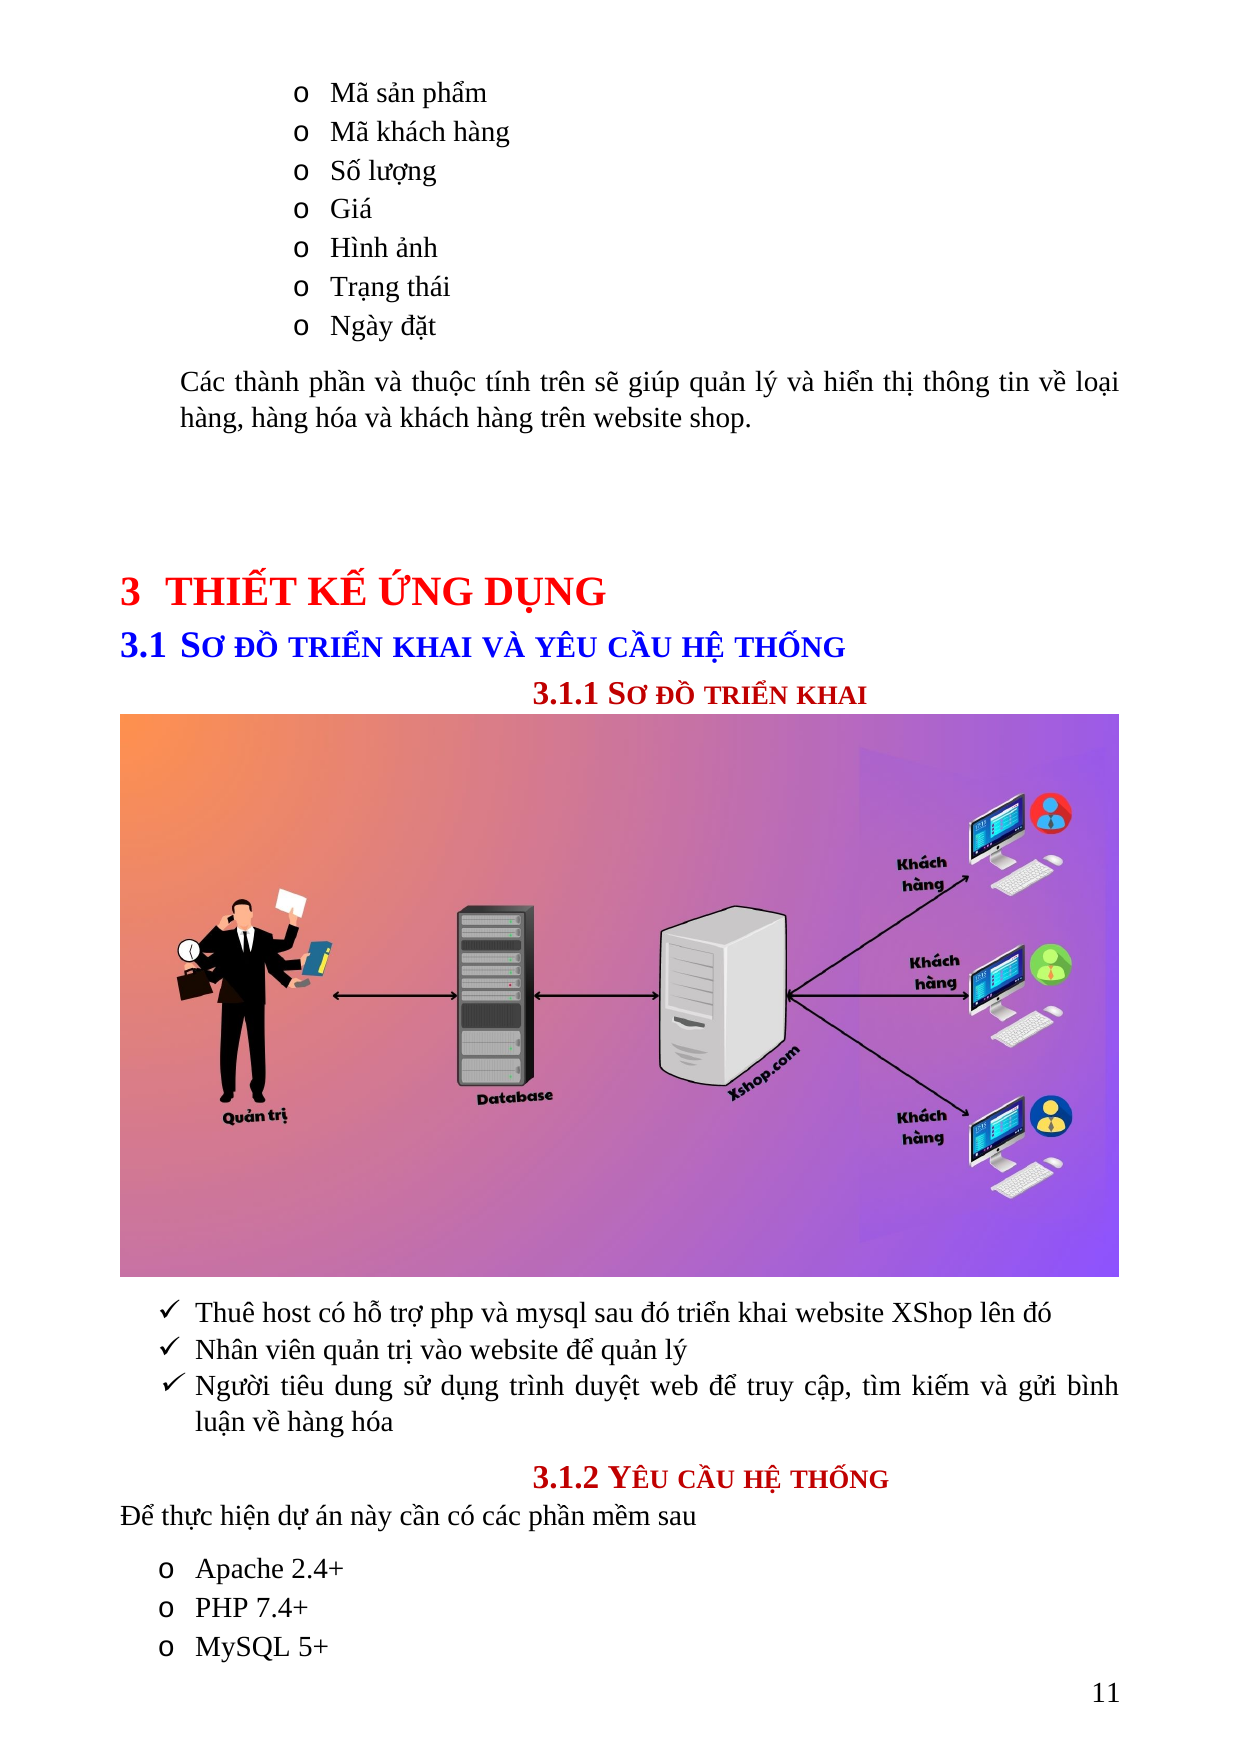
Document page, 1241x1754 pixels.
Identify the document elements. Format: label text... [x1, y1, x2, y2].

subtitle Sơ đồ triển khai và yêu cầu hệ thống [120, 622, 1120, 666]
list Mã sản phẩm [292, 75, 1120, 111]
list Apache 2.4+ [157, 1551, 1120, 1587]
list Giá [292, 192, 1120, 228]
text Các thành phần và thuộc tính trên sẽ giúp quản lý và hiển thị thông tin về loại hàng, hàng hóa và khách hàng trên website shop. [180, 364, 1120, 433]
list Số lượng [292, 153, 1120, 189]
list Người tiêu dung sử dụng trình duyệt web để truy cập, tìm kiếm và gửi bình luận về hàng hóa [157, 1368, 1120, 1438]
picture [120, 714, 1119, 1277]
subtitle Sơ đồ triển khai [532, 673, 1120, 711]
list PHP 7.4+ [157, 1590, 1120, 1626]
list Mã khách hàng [292, 114, 1120, 150]
subtitle Thiết kế ứng dụng [120, 567, 1120, 614]
list MySQL 5+ [157, 1629, 1120, 1665]
list Ngày đặt [292, 308, 1120, 344]
text Để thực hiện dự án này cần có các phần mềm sau [120, 1498, 1120, 1532]
list Hình ảnh [292, 230, 1120, 266]
list Thuê host có hỗ trợ php và mysql sau đó triển khai website XShop lên đó [157, 1296, 1120, 1329]
list Nhân viên quản trị vào website để quản lý [157, 1332, 1120, 1365]
list Trạng thái [292, 269, 1120, 305]
subtitle Yêu cầu hệ thống [532, 1457, 1120, 1495]
